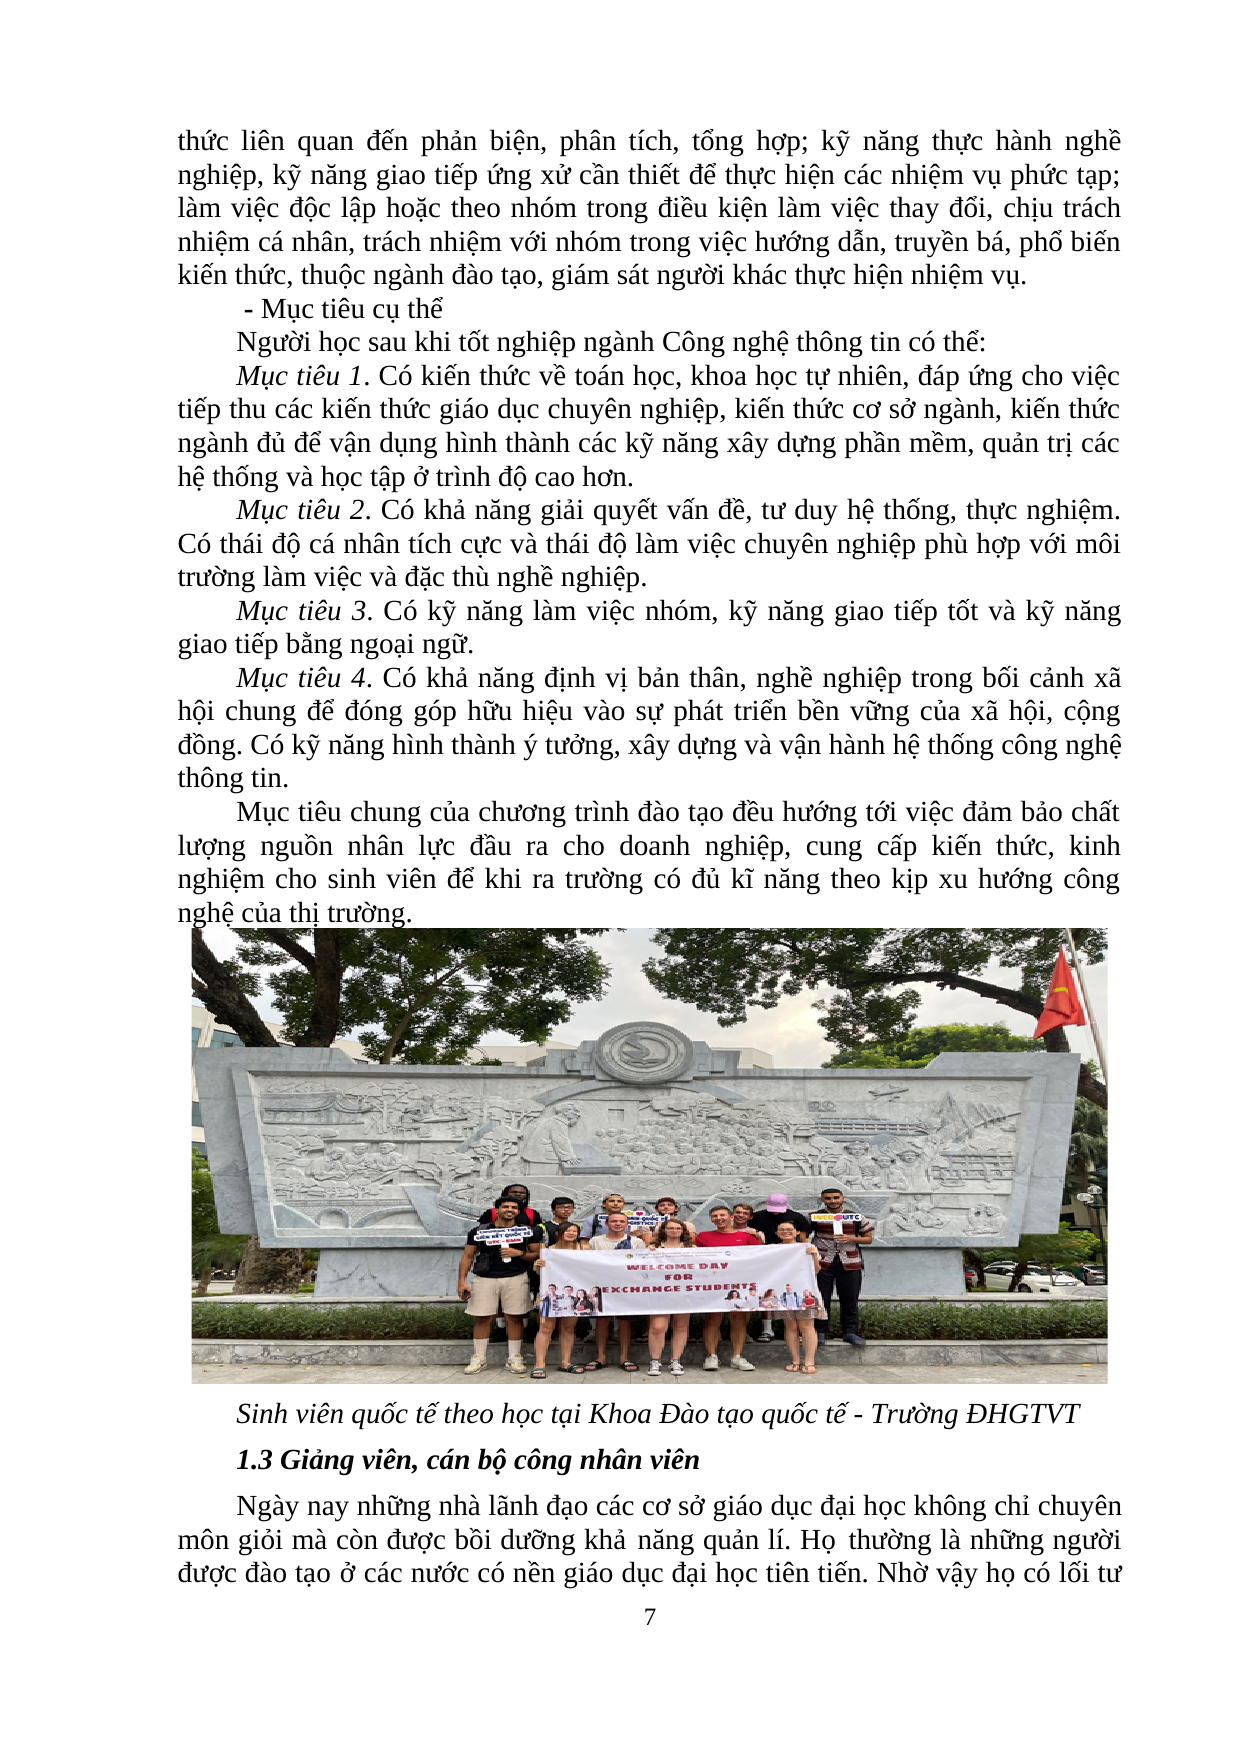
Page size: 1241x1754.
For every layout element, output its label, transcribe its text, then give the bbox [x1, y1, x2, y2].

text Mục tiêu 4. Có khả năng định vị bản thân, nghề nghiệp trong bối cảnh xã hội chung để đóng góp hữu hiệu vào sự phát triển bền vững của xã hội, cộng đồng. Có kỹ năng hình thành ý tưởng, xây dựng và vận hành hệ thống công nghệ thông tin. [177, 660, 1122, 794]
text Mục tiêu chung của chương trình đào tạo đều hướng tới việc đảm bảo chất lượng nguồn nhân lực đầu ra cho doanh nghiệp, cung cấp kiến thức, kinh nghiệm cho sinh viên để khi ra trường có đủ kĩ năng theo kịp xu hướng công nghệ của thị trường. [177, 794, 1122, 928]
text Người học sau khi tốt nghiệp ngành Công nghệ thông tin có thể: [177, 324, 1122, 358]
text - Mục tiêu cụ thể [177, 291, 1122, 324]
list 1.3 Giảng viên, cán bộ công nhân viên [177, 1442, 1122, 1476]
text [177, 123, 1122, 291]
text Mục tiêu 1. Có kiến thức về toán học, khoa học tự nhiên, đáp ứng cho việc tiếp thu các kiến thức giáo dục chuyên nghiệp, kiến thức cơ sở ngành, kiến thức ngành đủ để vận dụng hình thành các kỹ năng xây dựng phần mềm, quản trị các hệ thống và học tập ở trình độ cao hơn. [177, 358, 1122, 492]
text Mục tiêu 2. Có khả năng giải quyết vấn đề, tư duy hệ thống, thực nghiệm. Có thái độ cá nhân tích cực và thái độ làm việc chuyên nghiệp phù hợp với môi trường làm việc và đặc thù nghề nghiệp. [177, 492, 1122, 593]
text Mục tiêu 3. Có kỹ năng làm việc nhóm, kỹ năng giao tiếp tốt và kỹ năng giao tiếp bằng ngoại ngữ. [177, 593, 1122, 660]
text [177, 1488, 1122, 1589]
picture [191, 928, 1108, 1384]
